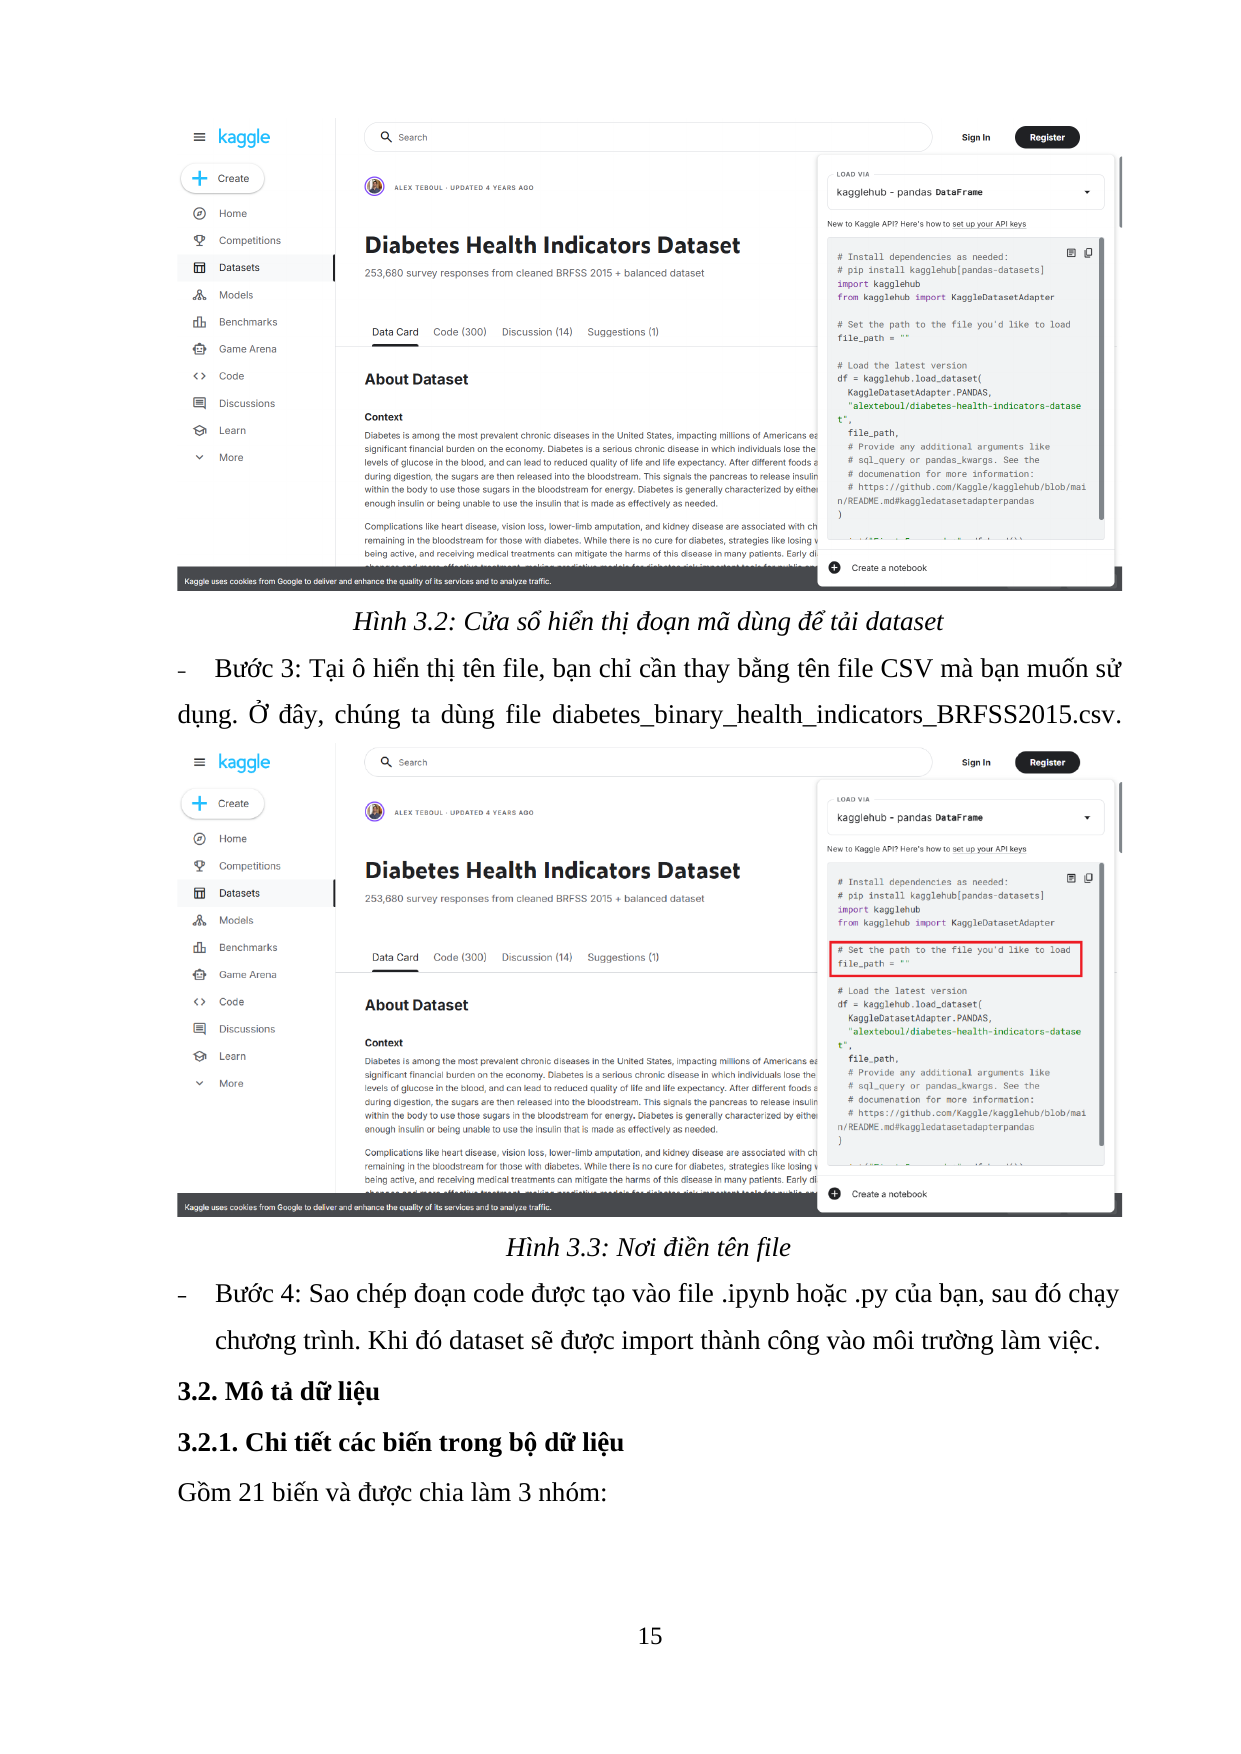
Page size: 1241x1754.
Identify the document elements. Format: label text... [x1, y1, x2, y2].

text Gồm 21 biến và được chia làm 3 nhóm: [177, 1476, 1122, 1508]
picture [177, 743, 1123, 1217]
picture [177, 118, 1123, 591]
subtitle 3.2. Mô tả dữ liệu [177, 1375, 1122, 1406]
list Bước 4: Sao chép đoạn code được tạo vào file .ipynb hoặc .py của bạn, sau đó chạy chương trình. Khi đó dataset sẽ được import thành công vào môi trường làm việc. [177, 1277, 1122, 1355]
text Hình 3.3: Nơi điền tên file [177, 1231, 1122, 1262]
list Bước 3: Tại ô hiển thị tên file, bạn chỉ cần thay bằng tên file CSV mà bạn muốn sử dụng. Ở đây, chúng ta dùng file diabetes_binary_health_indicators_BRFSS2015.csv. [177, 652, 1122, 743]
text Hình 3.2: Cửa sổ hiển thị đoạn mã dùng để tải dataset [177, 605, 1122, 636]
subtitle 3.2.1. Chi tiết các biến trong bộ dữ liệu [177, 1426, 1122, 1457]
